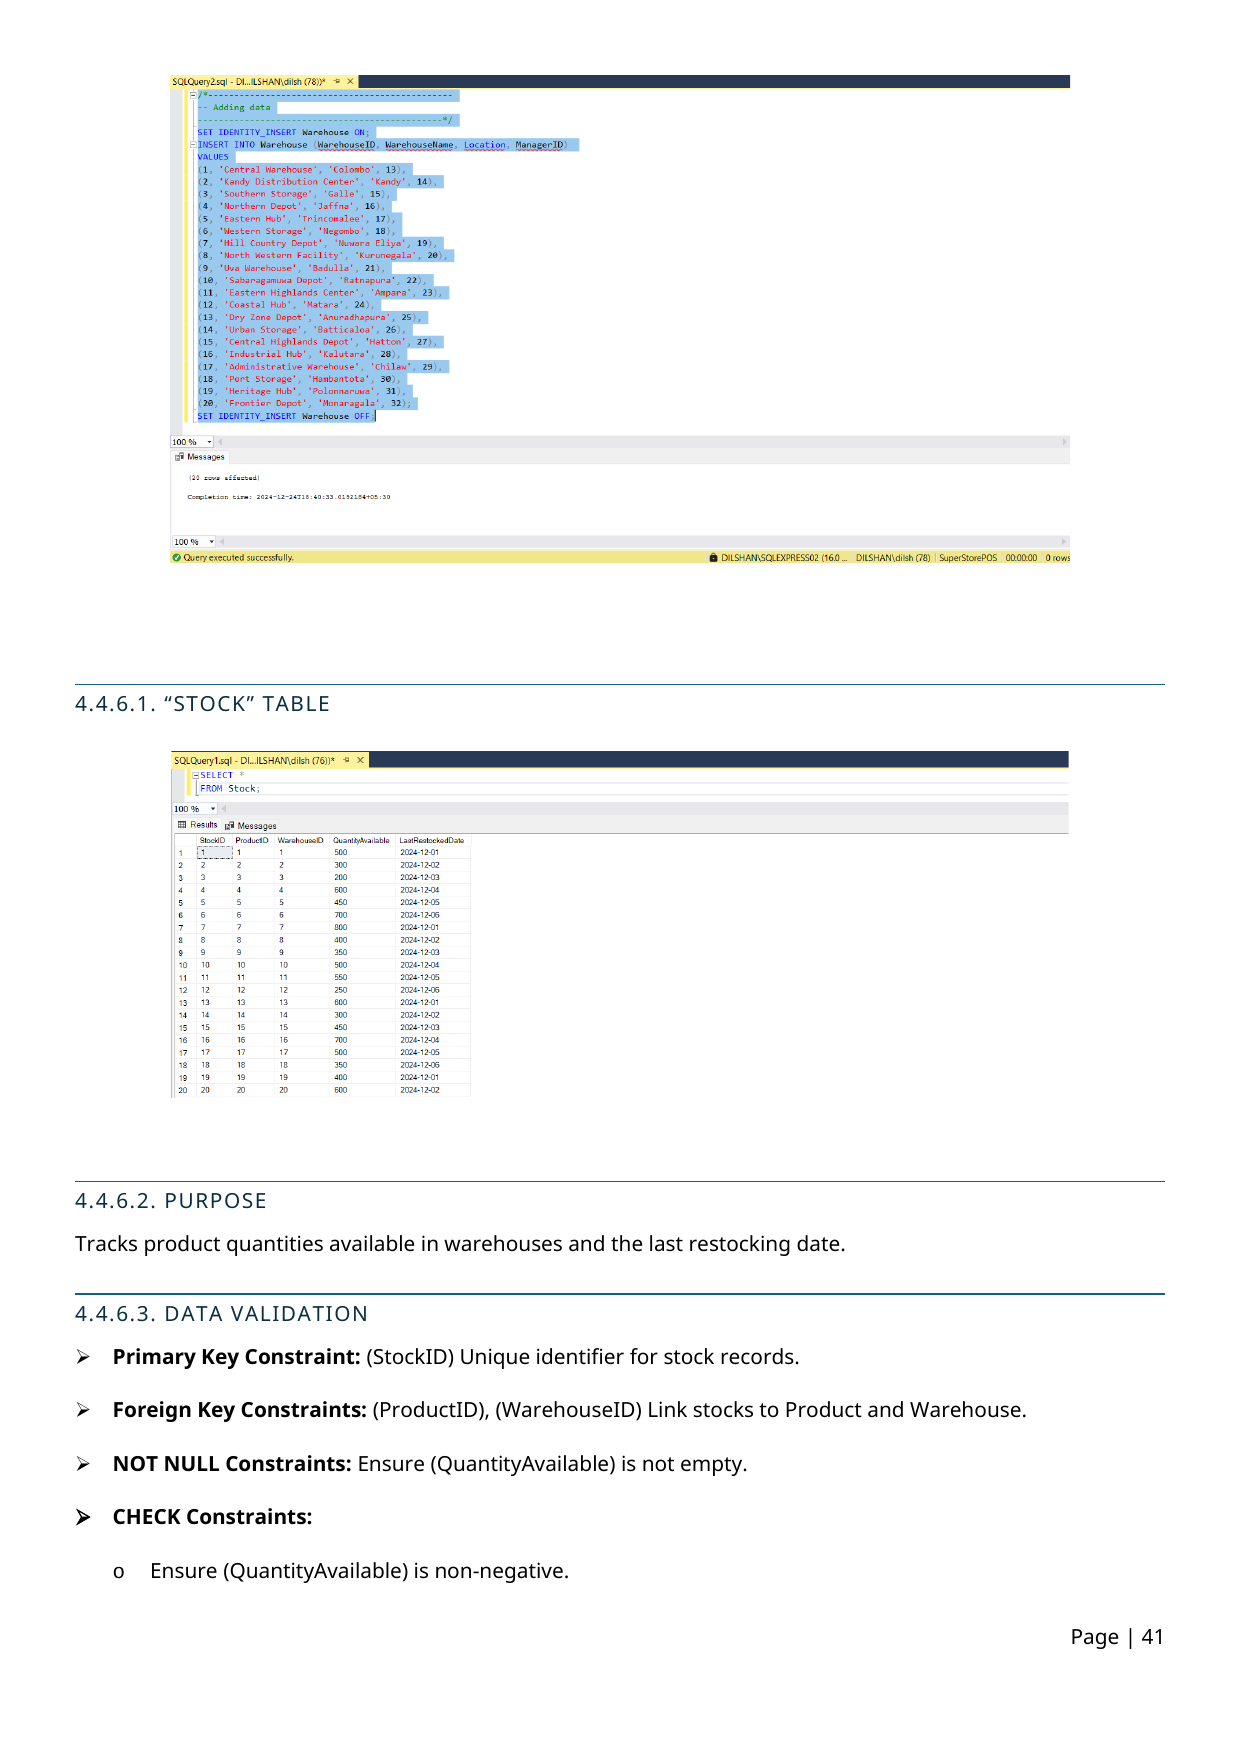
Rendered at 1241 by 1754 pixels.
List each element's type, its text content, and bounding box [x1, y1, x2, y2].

subtitle 4.4.6.3. data validation [75, 1295, 1165, 1327]
subtitle 4.4.6.1. “stock” table [75, 685, 1165, 718]
subtitle 4.4.6.2. purpose [75, 1182, 1165, 1215]
text Tracks product quantities available in warehouses and the last restocking date. [75, 1229, 1165, 1258]
list NOT NULL Constraints: Ensure (QuantityAvailable) is not empty. [75, 1449, 1165, 1477]
list Primary Key Constraint: (StockID) Unique identifier for stock records. [75, 1342, 1165, 1370]
picture [170, 75, 1071, 563]
list Ensure (QuantityAvailable) is non-negative. [112, 1556, 1165, 1584]
list CHECK Constraints: [75, 1502, 1165, 1531]
list Foreign Key Constraints: (ProductID), (WarehouseID) Link stocks to Product and Warehouse. [75, 1395, 1165, 1424]
picture [171, 751, 1069, 1098]
